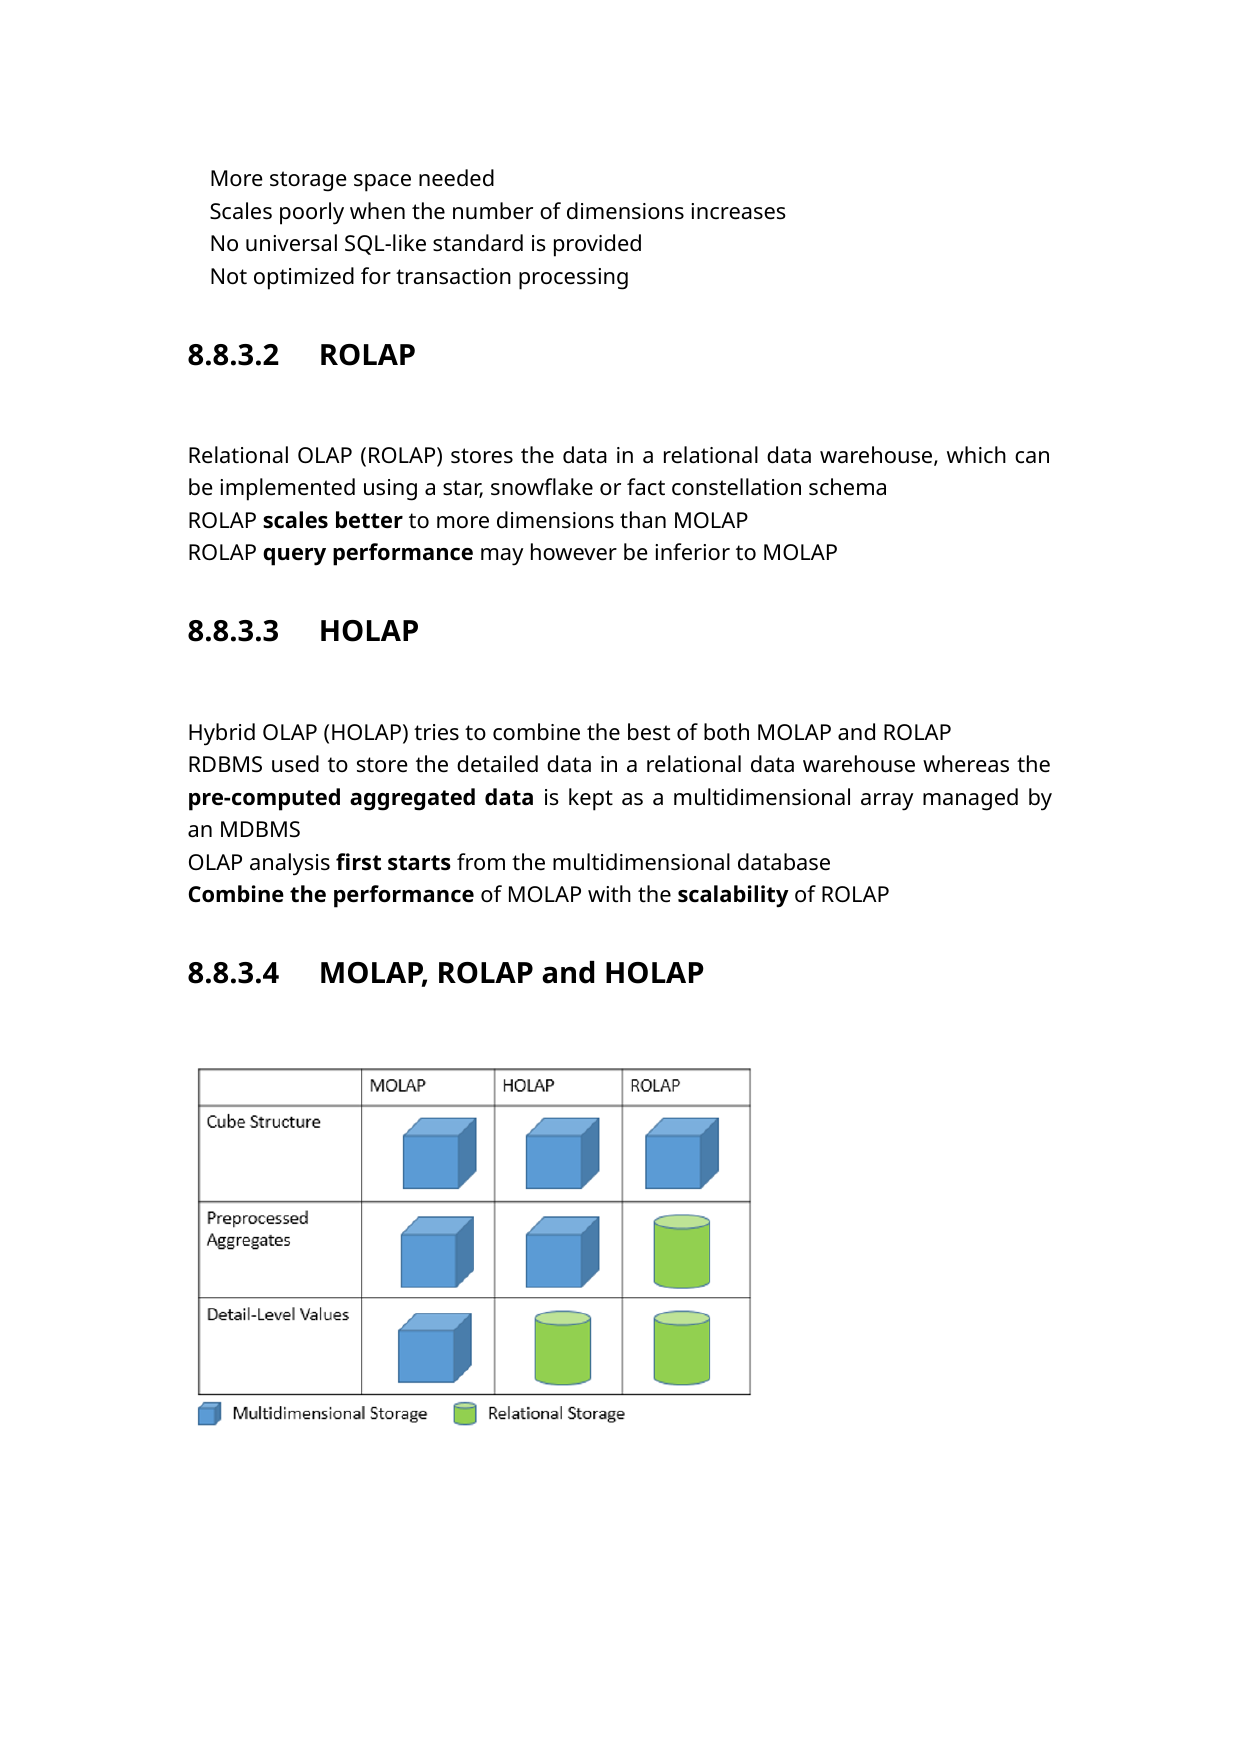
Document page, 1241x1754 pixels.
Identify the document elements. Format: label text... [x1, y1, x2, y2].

text Combine the performance of MOLAP with the scalability of ROLAP [187, 878, 1053, 910]
text Not optimized for transaction processing [209, 259, 1053, 292]
text OLAP analysis first starts from the multidimensional database [187, 845, 1053, 878]
text No universal SQL-like standard is provided [209, 227, 1053, 259]
subtitle HOLAP [187, 598, 1053, 663]
picture [187, 1056, 761, 1437]
text More storage space needed [209, 162, 1053, 194]
text Relational OLAP (ROLAP) stores the data in a relational data warehouse, which can be implemented using a star, snowflake or fact constellation schema [187, 438, 1053, 503]
subtitle ROLAP [187, 321, 1053, 386]
text Hybrid OLAP (HOLAP) tries to combine the best of both MOLAP and ROLAP [187, 715, 1053, 748]
subtitle MOLAP, ROLAP and HOLAP [187, 939, 1053, 1004]
text RDBMS used to store the detailed data in a relational data warehouse whereas the pre-computed aggregated data is kept as a multidimensional array managed by an MDBMS [187, 748, 1053, 845]
text ROLAP query performance may however be inferior to MOLAP [187, 536, 1053, 568]
text ROLAP scales better to more dimensions than MOLAP [187, 503, 1053, 536]
text Scales poorly when the number of dimensions increases [209, 194, 1053, 227]
